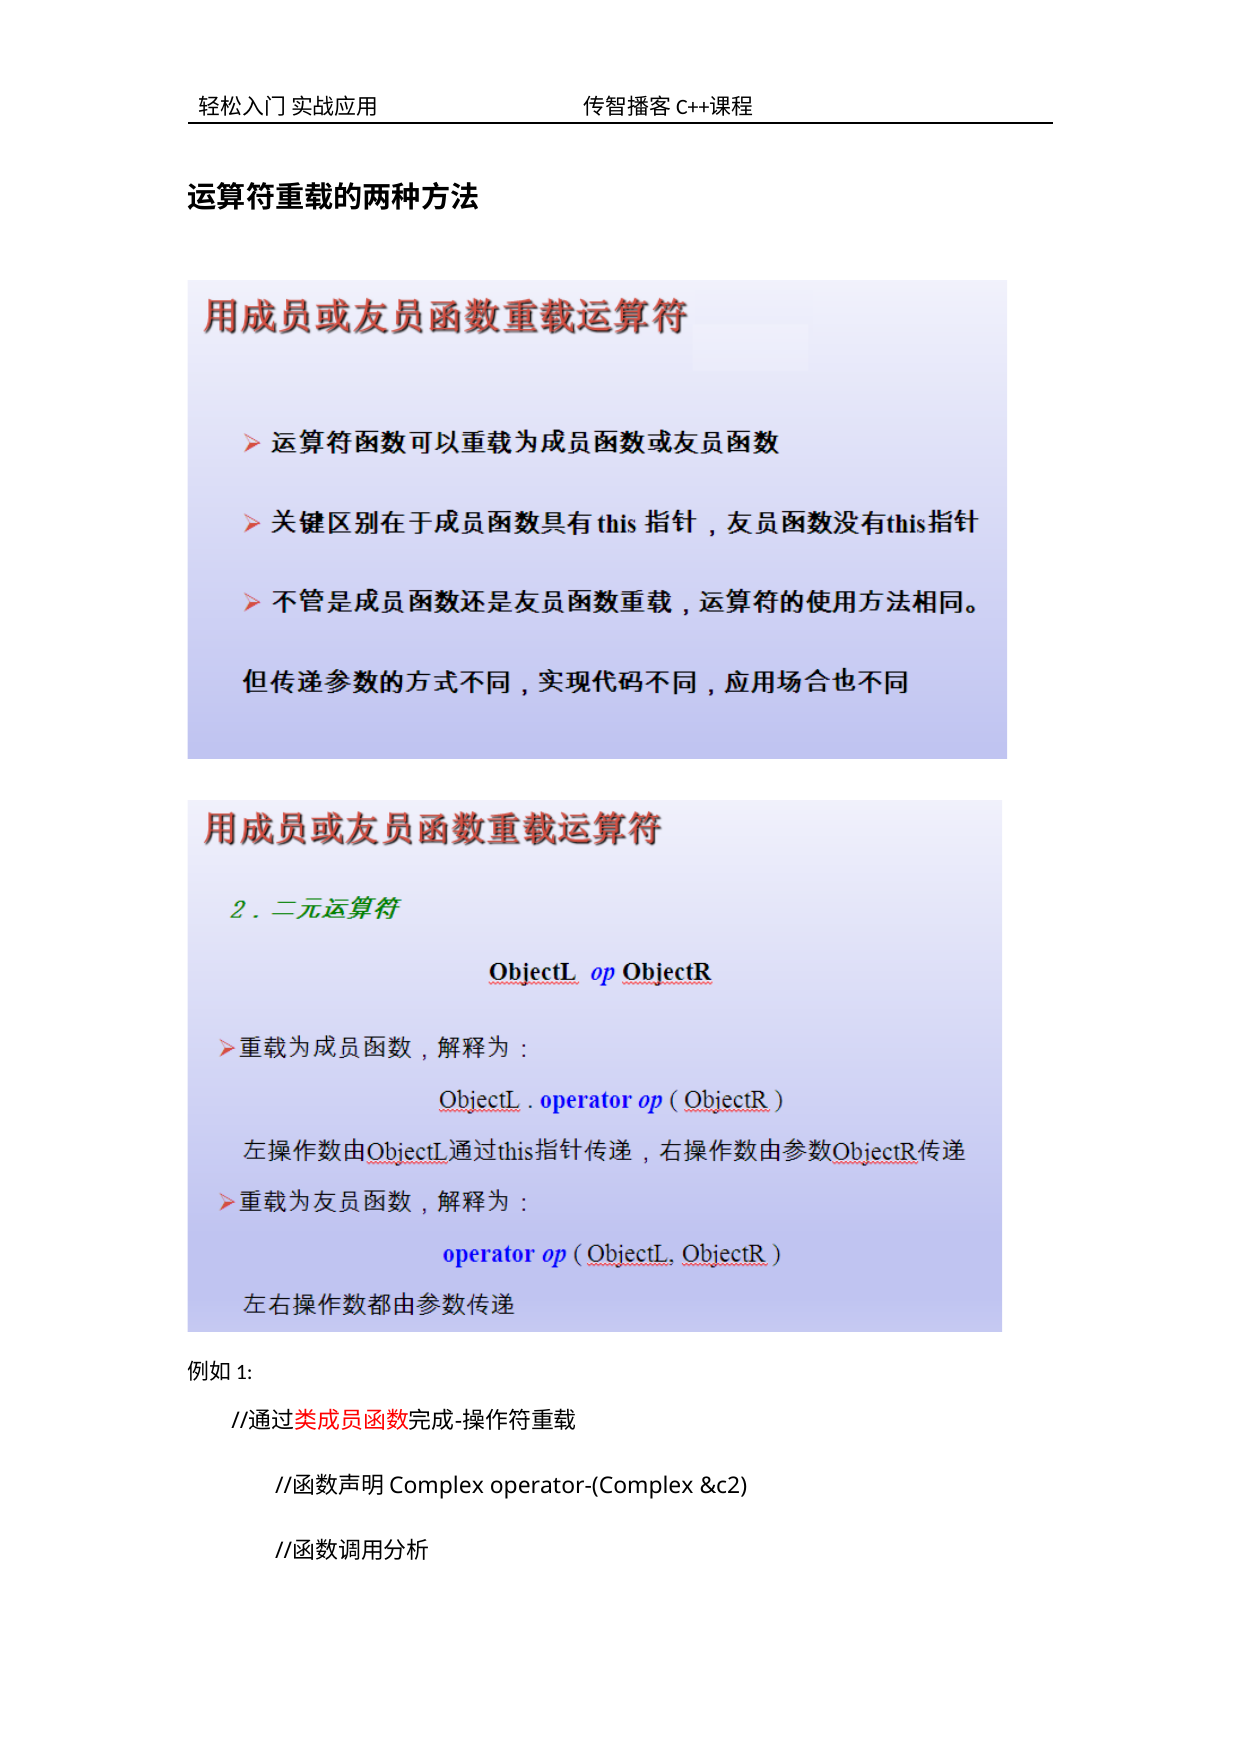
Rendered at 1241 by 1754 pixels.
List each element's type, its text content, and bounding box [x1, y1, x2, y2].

subtitle 运算符重载的两种方法 [187, 162, 1053, 227]
picture [187, 800, 1003, 1332]
picture [187, 280, 1008, 759]
text 例如1: [187, 1353, 1053, 1386]
text //函数声明 Complex operator-(Complex &c2) [231, 1451, 1053, 1516]
text //函数调用分析 [231, 1516, 1053, 1581]
text //通过类成员函数完成-操作符重载 [187, 1386, 1053, 1451]
